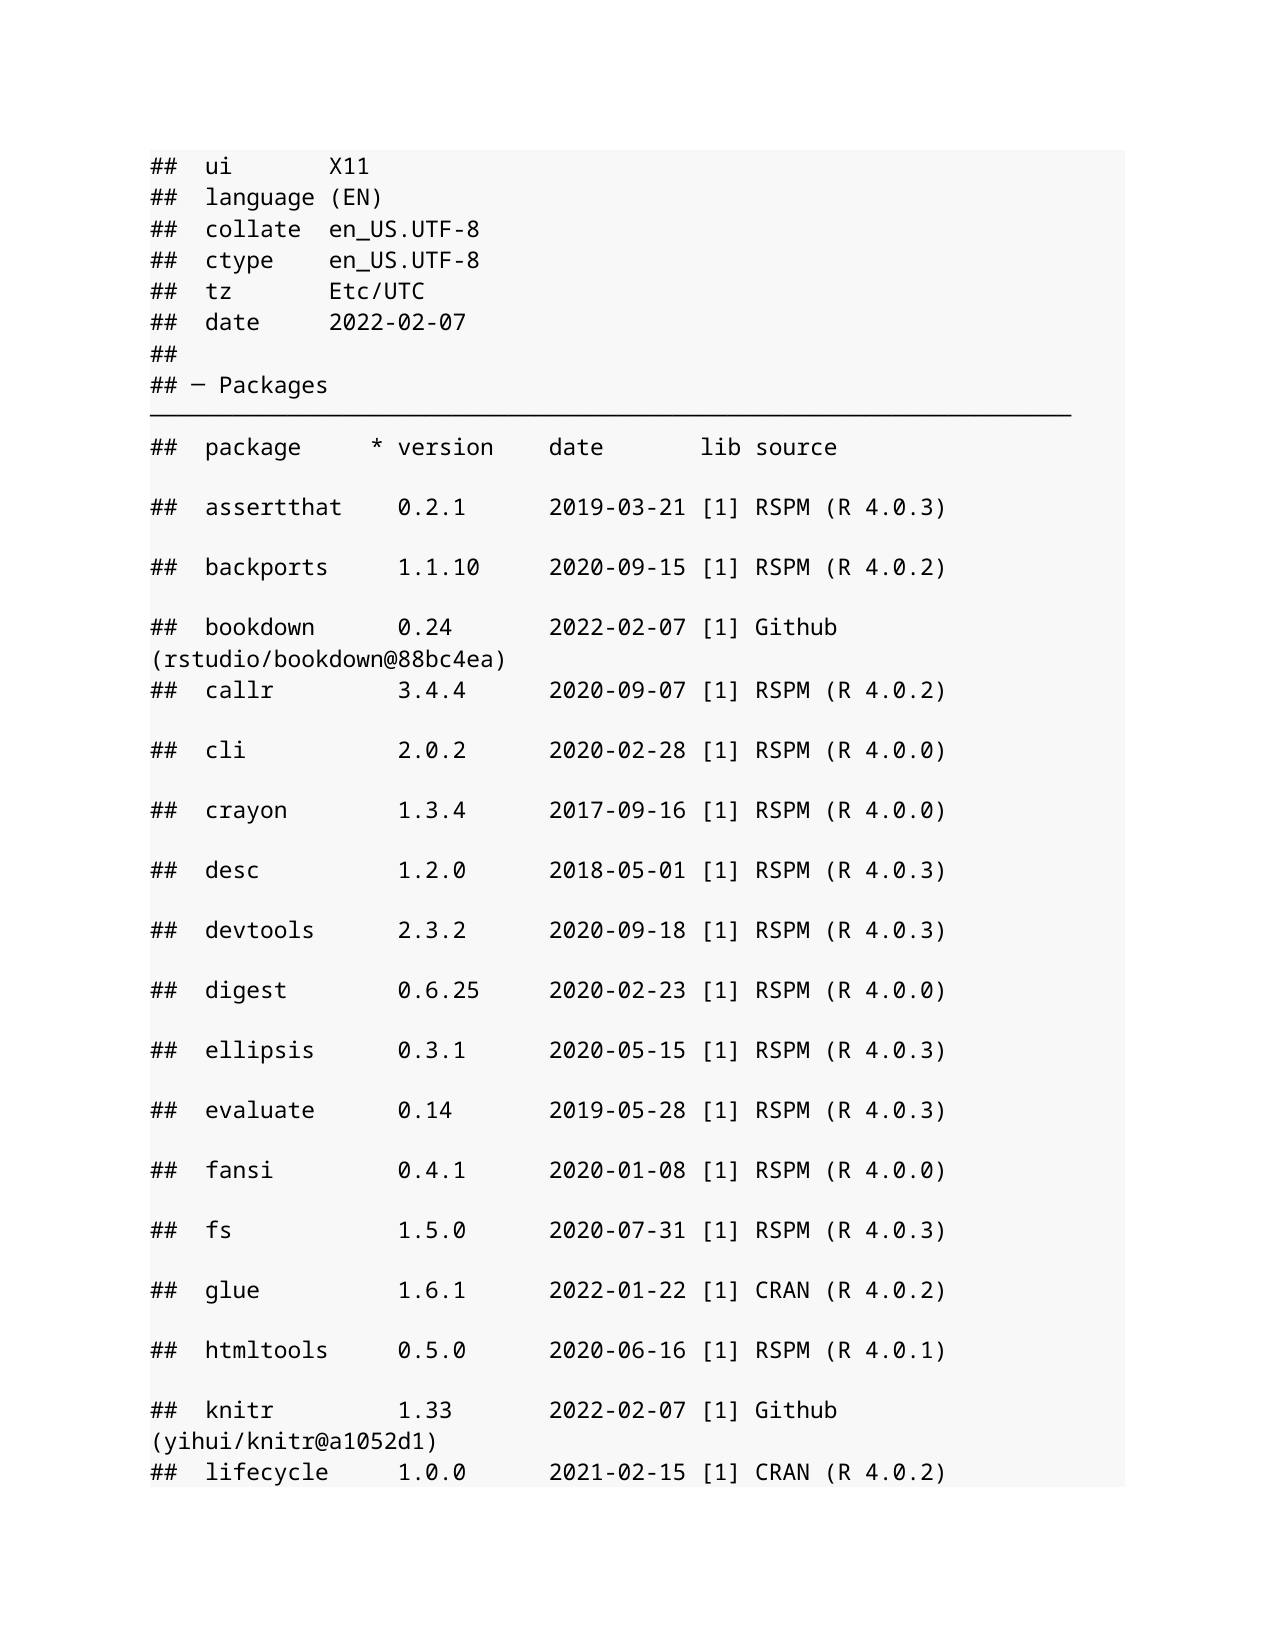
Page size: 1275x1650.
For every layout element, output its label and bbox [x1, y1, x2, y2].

text [150, 150, 1125, 1487]
